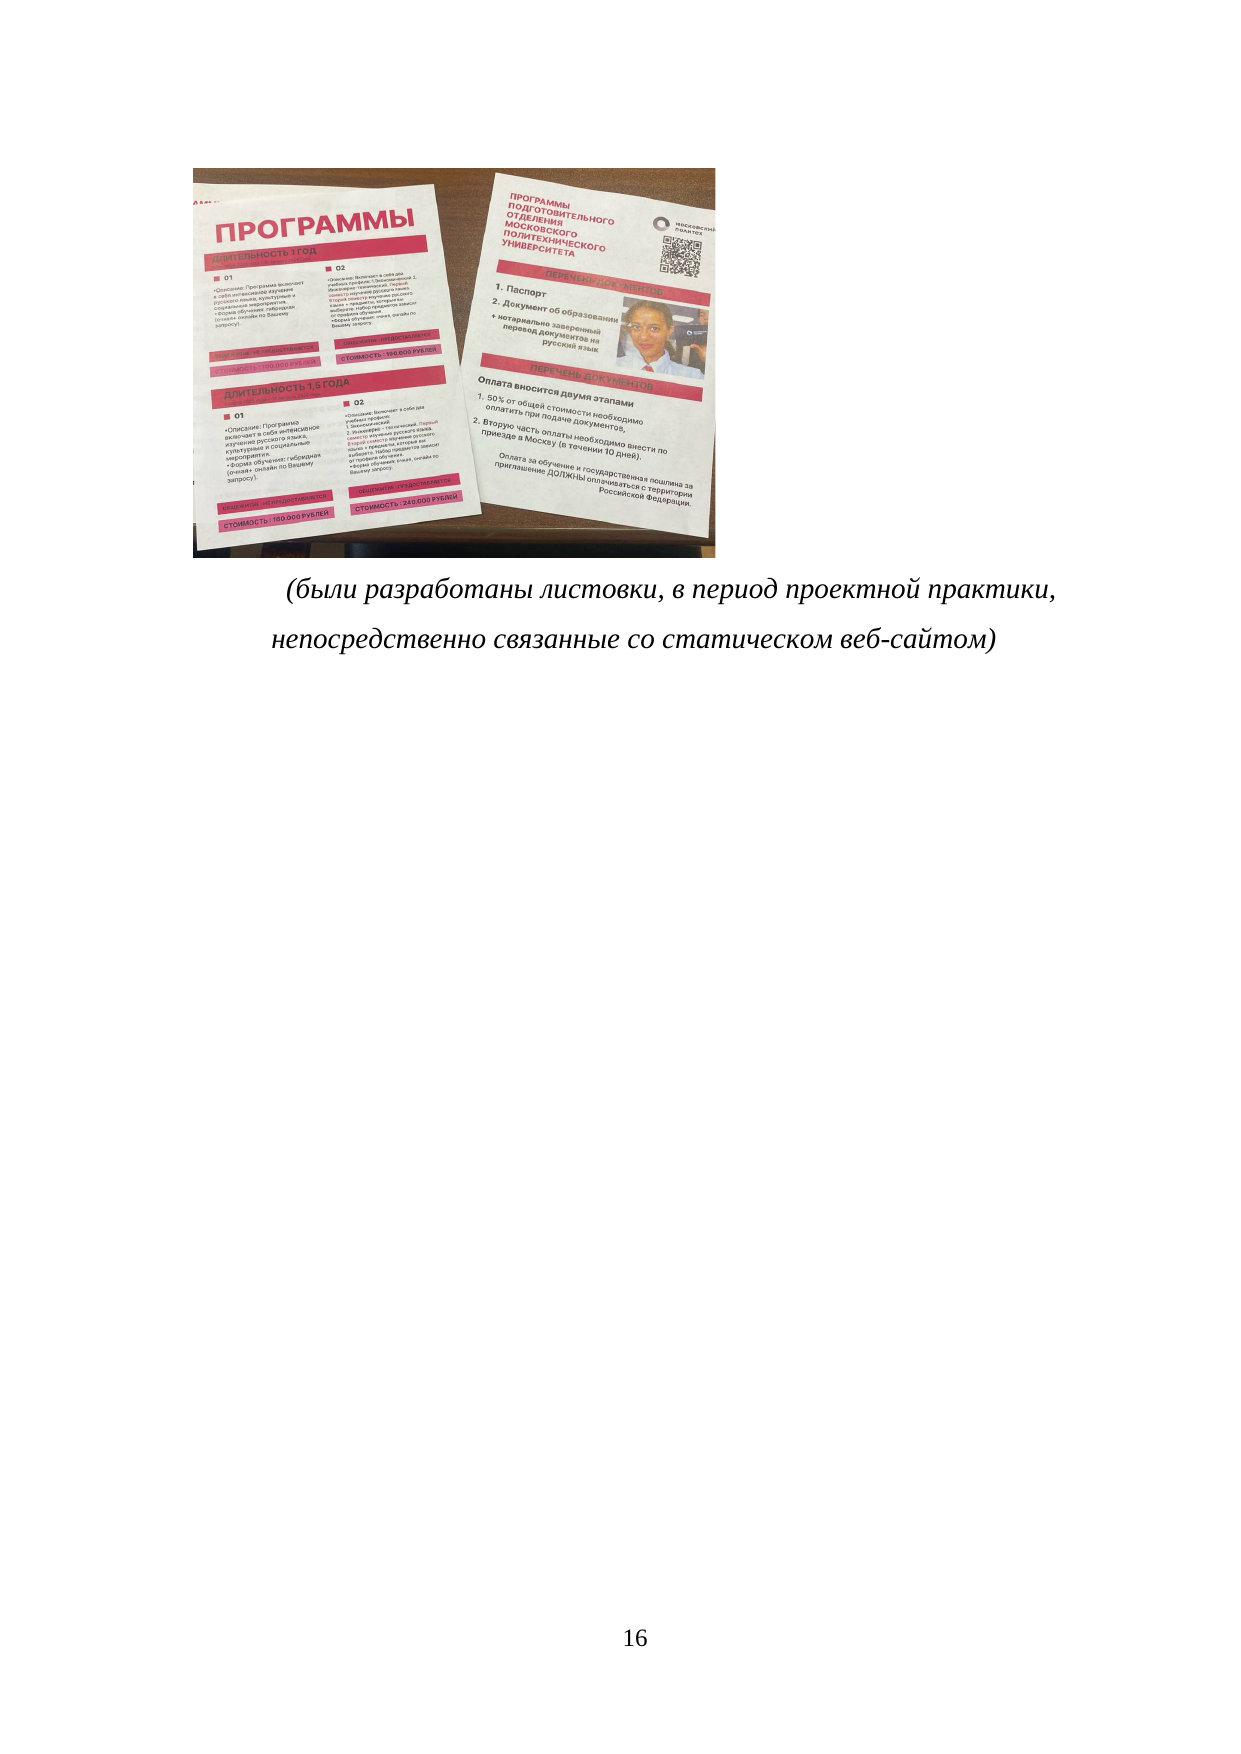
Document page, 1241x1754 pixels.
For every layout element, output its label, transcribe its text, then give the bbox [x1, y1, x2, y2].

text (были разработаны листовки, в период проектной практики, непосредственно связанные со статическом веб-сайтом) [118, 571, 1152, 655]
picture [193, 168, 716, 558]
